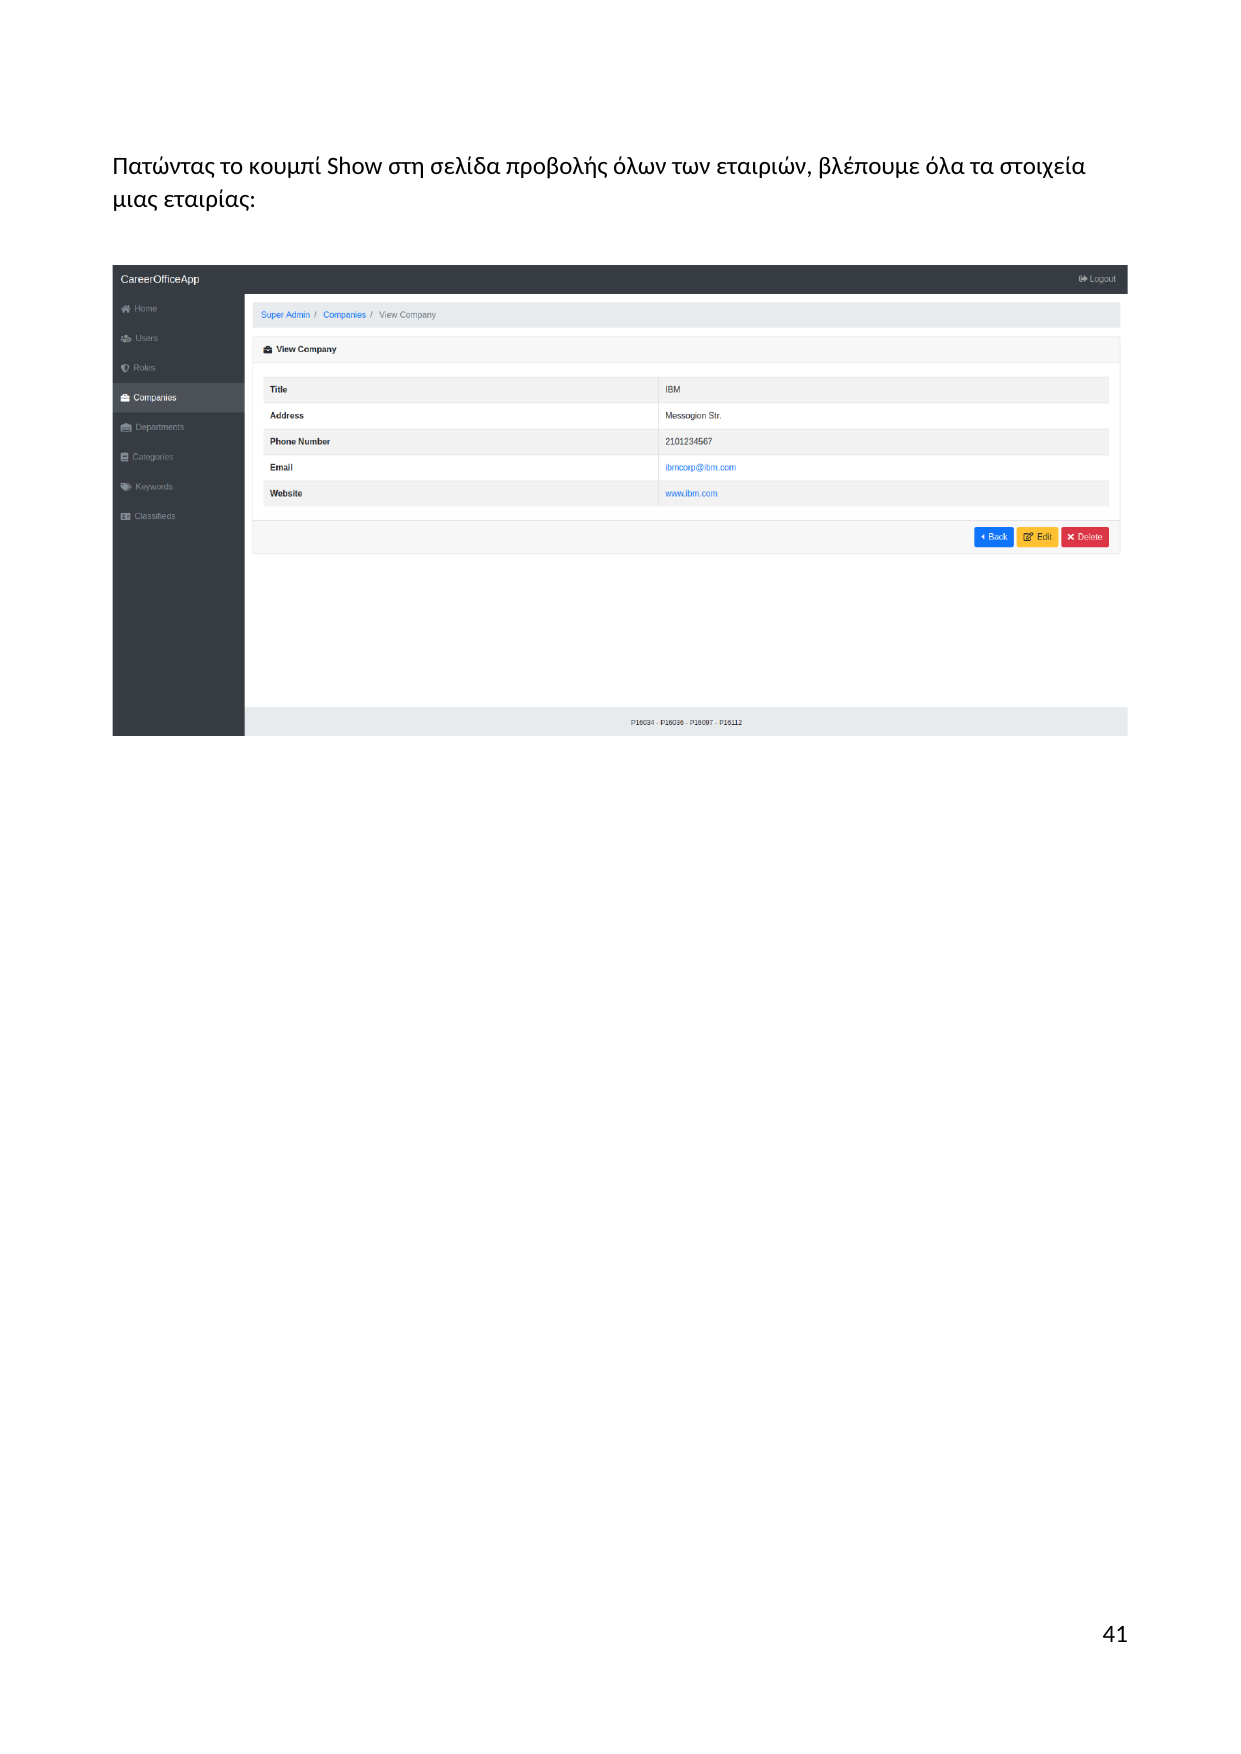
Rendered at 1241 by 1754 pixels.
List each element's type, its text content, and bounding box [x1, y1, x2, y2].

picture [112, 265, 1128, 736]
text Πατώντας το κουμπί Show στη σελίδα προβολής όλων των εταιριών, βλέπουμε όλα τα στοιχεία μιας εταιρίας: [112, 150, 1128, 213]
